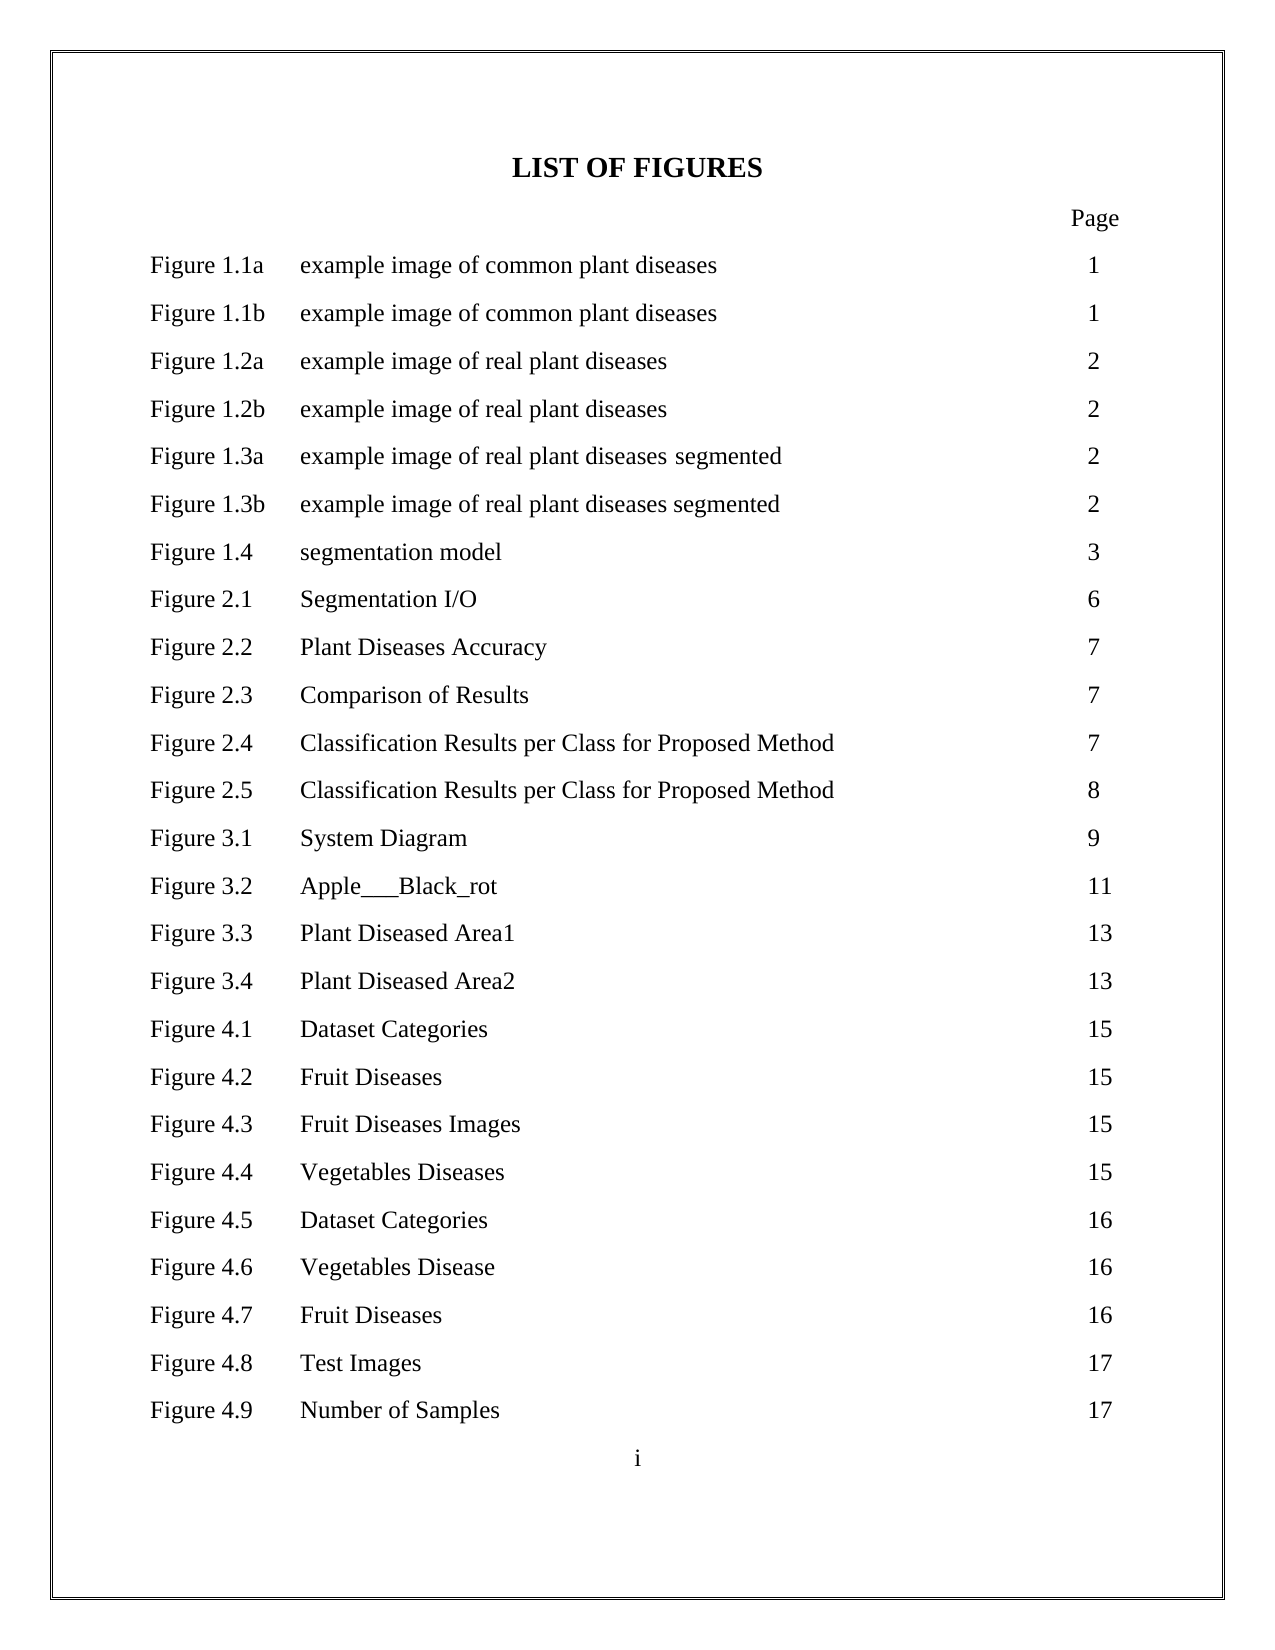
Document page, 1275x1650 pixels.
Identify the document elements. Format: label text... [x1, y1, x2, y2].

text Figure 1.2b example image of real plant diseases 2 [150, 394, 1125, 422]
text Figure 3.2 Apple___Black_rot 11 [150, 871, 1125, 899]
text Figure 2.2 Plant Diseases Accuracy 7 [150, 632, 1125, 661]
text Figure 4.4 Vegetables Diseases 15 [150, 1157, 1125, 1186]
text Figure 1.3b example image of real plant diseases segmented 2 [150, 489, 1125, 518]
text Figure 4.9 Number of Samples 17 [150, 1396, 1125, 1424]
text Figure 2.4 Classification Results per Class for Proposed Method 7 [150, 728, 1125, 756]
text Figure 3.3 Plant Diseased Area1 13 [150, 918, 1125, 947]
text Figure 2.1 Segmentation I/O 6 [150, 584, 1125, 613]
text Figure 1.1a example image of common plant diseases 1 [150, 251, 1125, 279]
text Figure 1.3a example image of real plant diseases segmented 2 [150, 441, 1125, 470]
text i [150, 1443, 1125, 1472]
text Figure 4.5 Dataset Categories 16 [150, 1205, 1125, 1233]
text Page [150, 203, 1125, 232]
text Figure 4.3 Fruit Diseases Images 15 [150, 1109, 1125, 1138]
text Figure 1.4 segmentation model 3 [150, 537, 1125, 566]
text Figure 4.2 Fruit Diseases 15 [150, 1062, 1125, 1090]
text Figure 1.2a example image of real plant diseases 2 [150, 346, 1125, 375]
text Figure 3.1 System Diagram 9 [150, 823, 1125, 852]
text Figure 2.3 Comparison of Results 7 [150, 680, 1125, 709]
text Figure 4.6 Vegetables Disease 16 [150, 1252, 1125, 1281]
text Figure 3.4 Plant Diseased Area2 13 [150, 966, 1125, 995]
text Figure 4.8 Test Images 17 [150, 1348, 1125, 1377]
text Figure 1.1b example image of common plant diseases 1 [150, 298, 1125, 327]
text Figure 4.7 Fruit Diseases 16 [150, 1300, 1125, 1329]
text Figure 4.1 Dataset Categories 15 [150, 1014, 1125, 1043]
text LIST OF FIGURES [150, 150, 1125, 183]
text Figure 2.5 Classification Results per Class for Proposed Method 8 [150, 775, 1125, 804]
